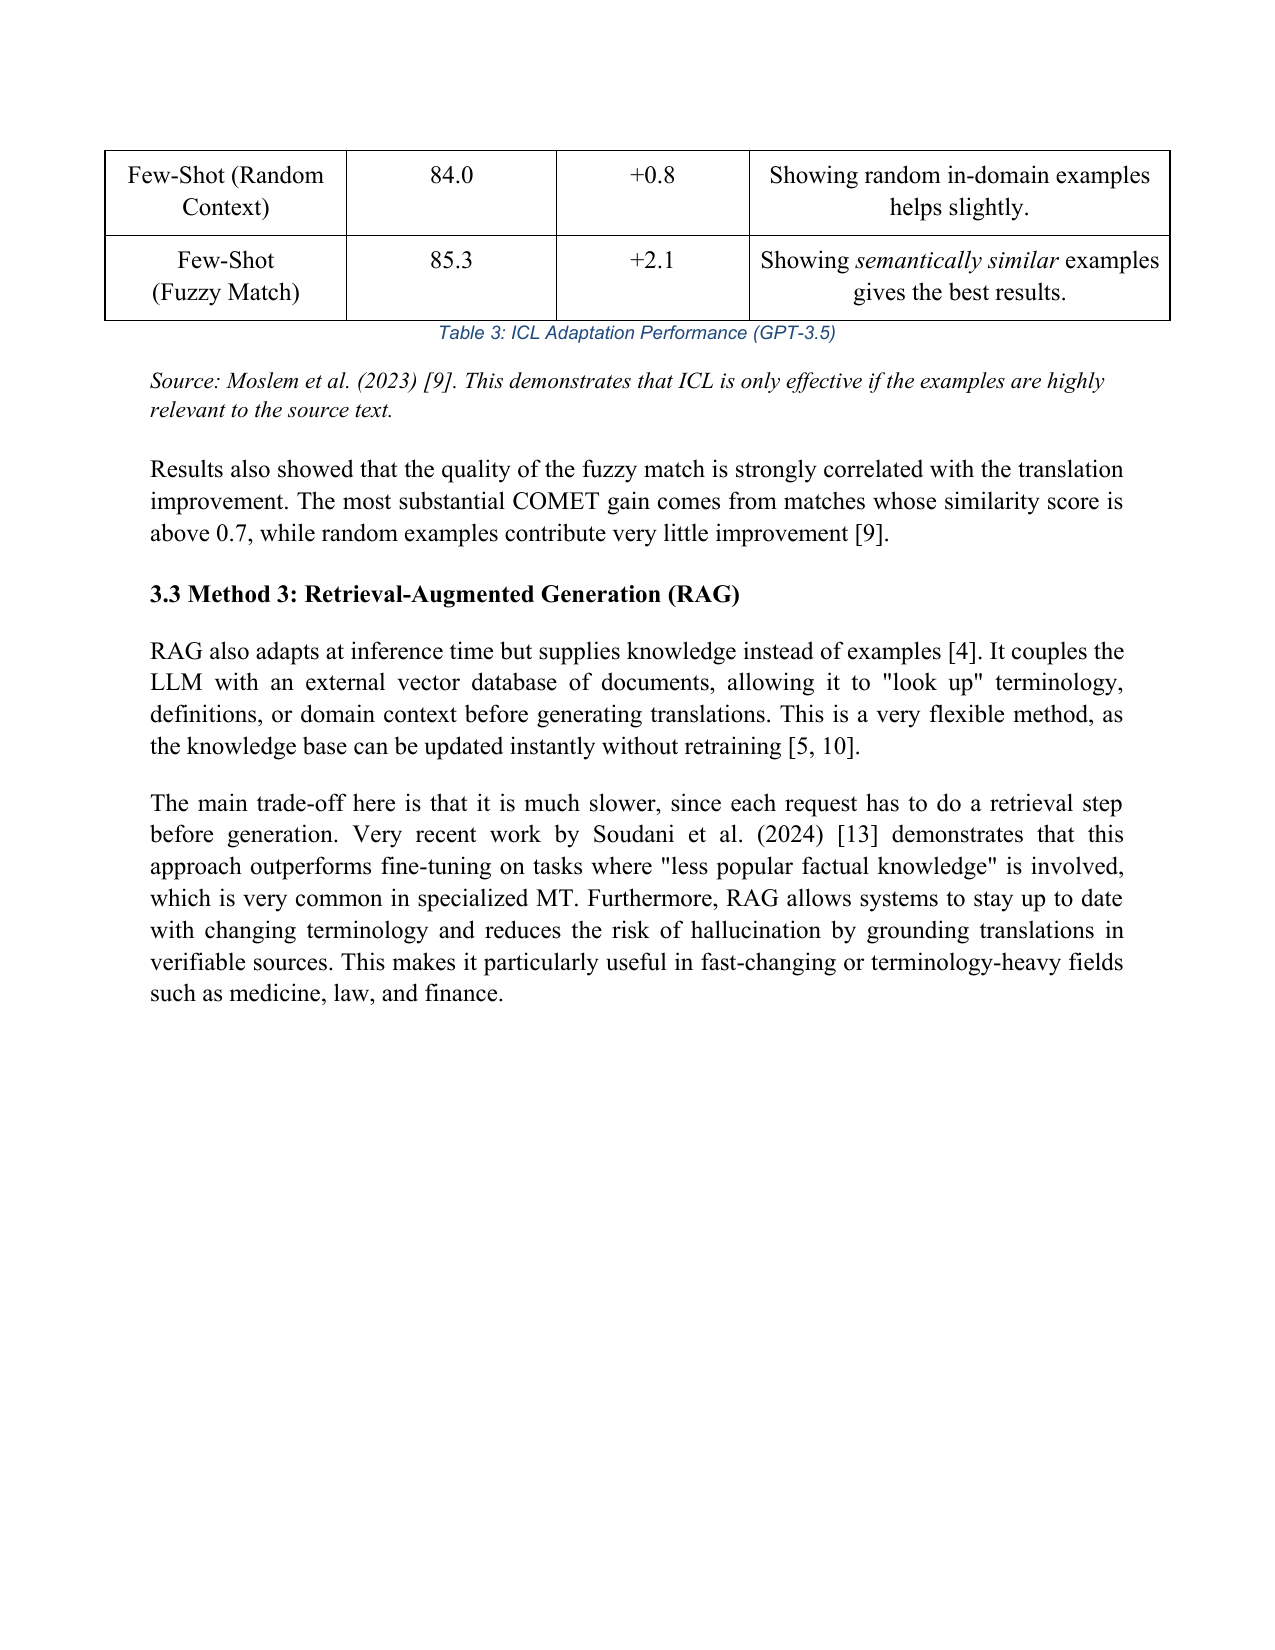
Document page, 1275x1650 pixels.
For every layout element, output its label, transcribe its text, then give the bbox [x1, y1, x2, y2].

table_cell +2.1 [557, 236, 749, 320]
table_cell 84.0 [347, 151, 556, 235]
table_cell Showing semantically similar examples gives the best results. [750, 236, 1169, 320]
subtitle The main trade-off here is that it is much slower, since each request has to do a retrieval step before generation. Very recent work by Soudani et al. (2024) [13] demonstrates that this approach outperforms fine-tuning on tasks where "less popular factual knowledge" is involved, which is very common in specialized MT. Furthermore, RAG allows systems to stay up to date with changing terminology and reduces the risk of hallucination by grounding translations in verifiable sources. This makes it particularly useful in fast-changing or terminology-heavy fields such as medicine, law, and finance. [150, 789, 1125, 1007]
table_cell Few-Shot (Random Context) [106, 151, 346, 235]
subtitle 3.3 Method 3: Retrieval-Augmented Generation (RAG) [150, 580, 1125, 608]
table_cell Few-Shot (Fuzzy Match) [106, 236, 346, 320]
subtitle Results also showed that the quality of the fuzzy match is strongly correlated with the translation improvement. The most substantial COMET gain comes from matches whose similarity score is above 0.7, while random examples contribute very little improvement [9]. [150, 456, 1125, 547]
table_cell Showing random in-domain examples helps slightly. [750, 151, 1169, 235]
text Source: Moslem et al. (2023) [9]. This demonstrates that ICL is only effective if the examples are highly relevant to the source text. [150, 368, 1125, 423]
subtitle RAG also adapts at inference time but supplies knowledge instead of examples [4]. It couples the LLM with an external vector database of documents, allowing it to "look up" terminology, definitions, or domain context before generating translations. This is a very flexible method, as the knowledge base can be updated instantly without retraining [5, 10]. [150, 637, 1125, 760]
table_cell 85.3 [347, 236, 556, 320]
text Table 3: ICL Adaptation Performance (GPT-3.5) [150, 321, 1125, 343]
table_cell +0.8 [557, 151, 749, 235]
